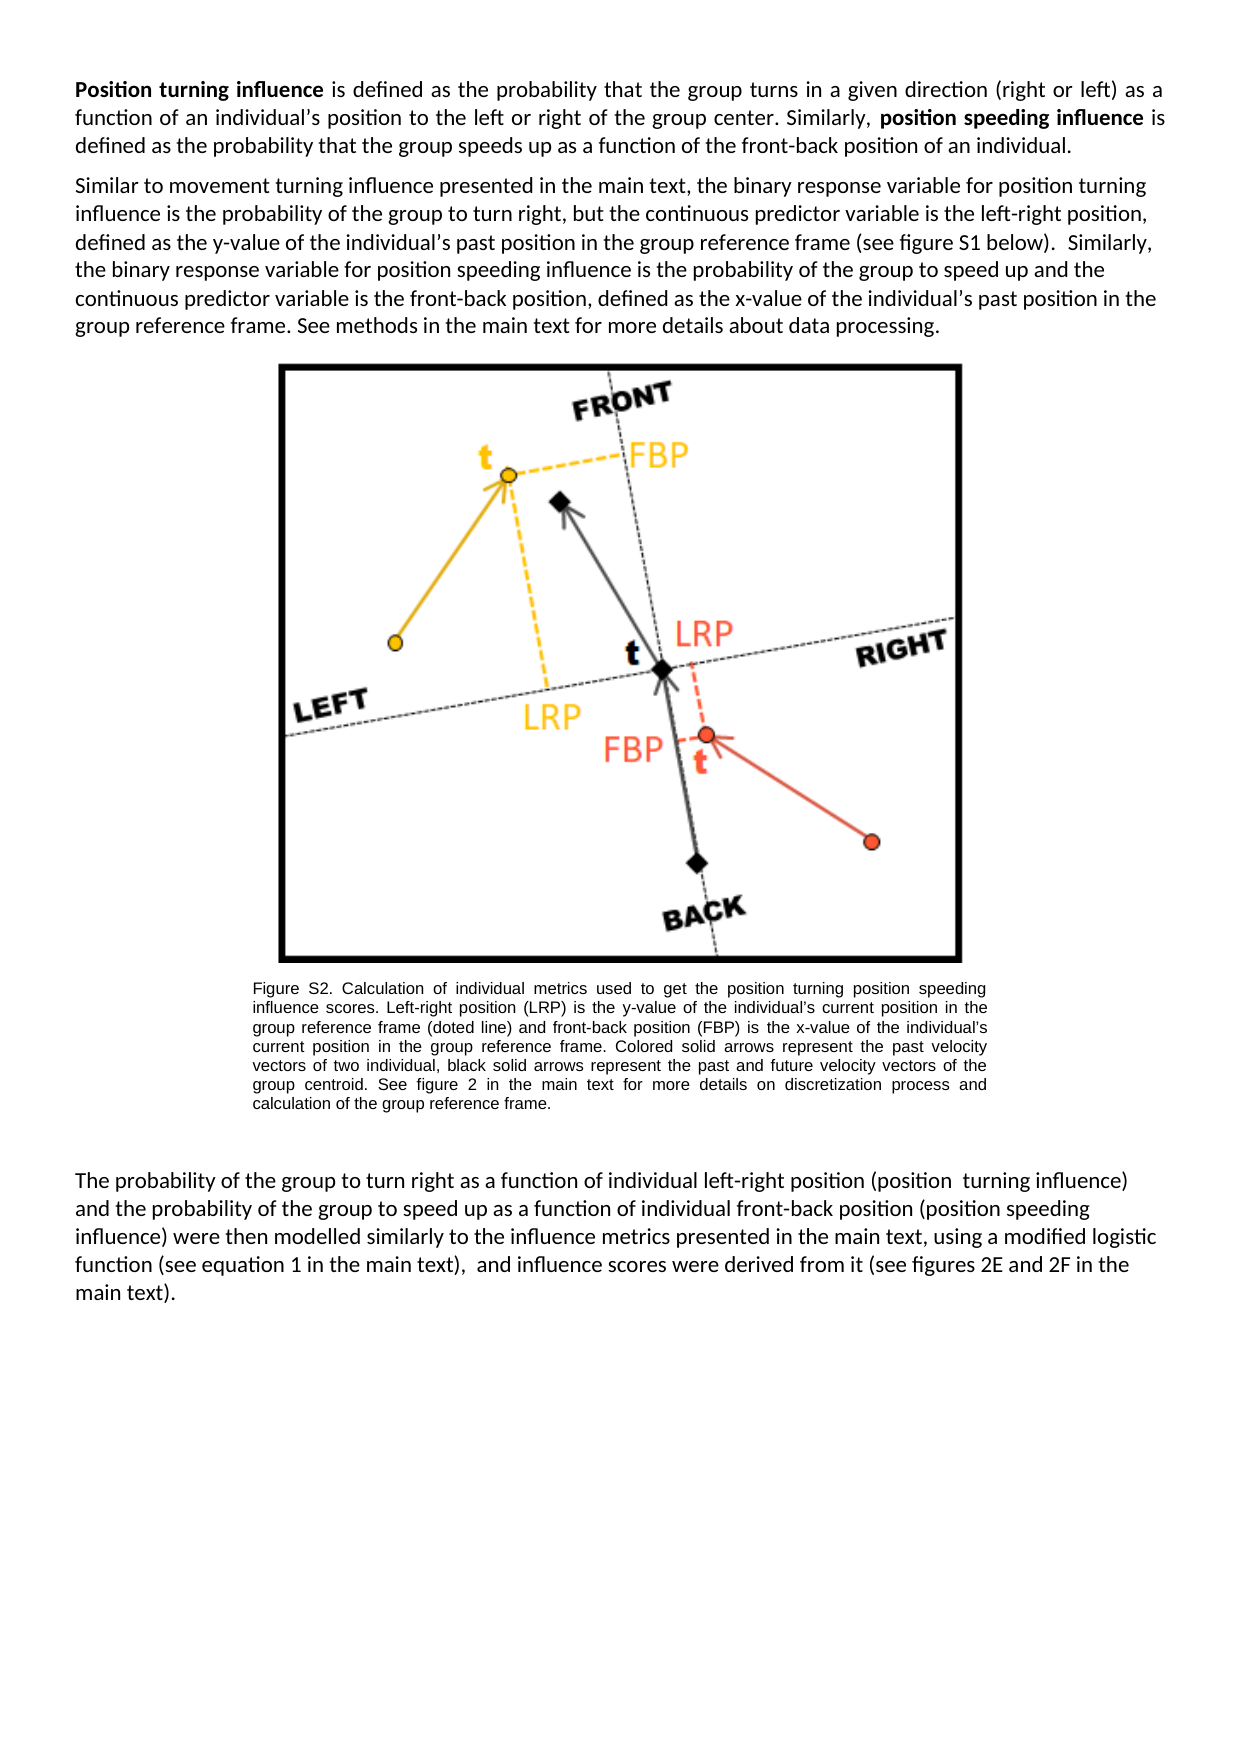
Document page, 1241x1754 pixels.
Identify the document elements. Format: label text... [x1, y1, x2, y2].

text Similar to movement turning influence presented in the main text, the binary response variable for position turning influence is the probability of the group to turn right, but the continuous predictor variable is the left-right position, defined as the y-value of the individual’s past position in the group reference frame (see figure S1 below). Similarly, the binary response variable for position speeding influence is the probability of the group to speed up and the continuous predictor variable is the front-back position, defined as the x-value of the individual’s past position in the group reference frame. See methods in the main text for more details about data processing. [75, 172, 1165, 340]
text Position turning influence is defined as the probability that the group turns in a given direction (right or left) as a function of an individual’s position to the left or right of the group center. Similarly, position speeding influence is defined as the probability that the group speeds up as a function of the front-back position of an individual. [75, 75, 1165, 159]
picture [272, 354, 968, 963]
text The probability of the group to turn right as a function of individual left-right position (position turning influence) and the probability of the group to speed up as a function of individual front-back position (position speeding influence) were then modelled similarly to the influence metrics presented in the main text, using a modified logistic function (see equation 1 in the main text), and influence scores were derived from it (see figures 2E and 2F in the main text). [75, 1166, 1165, 1306]
